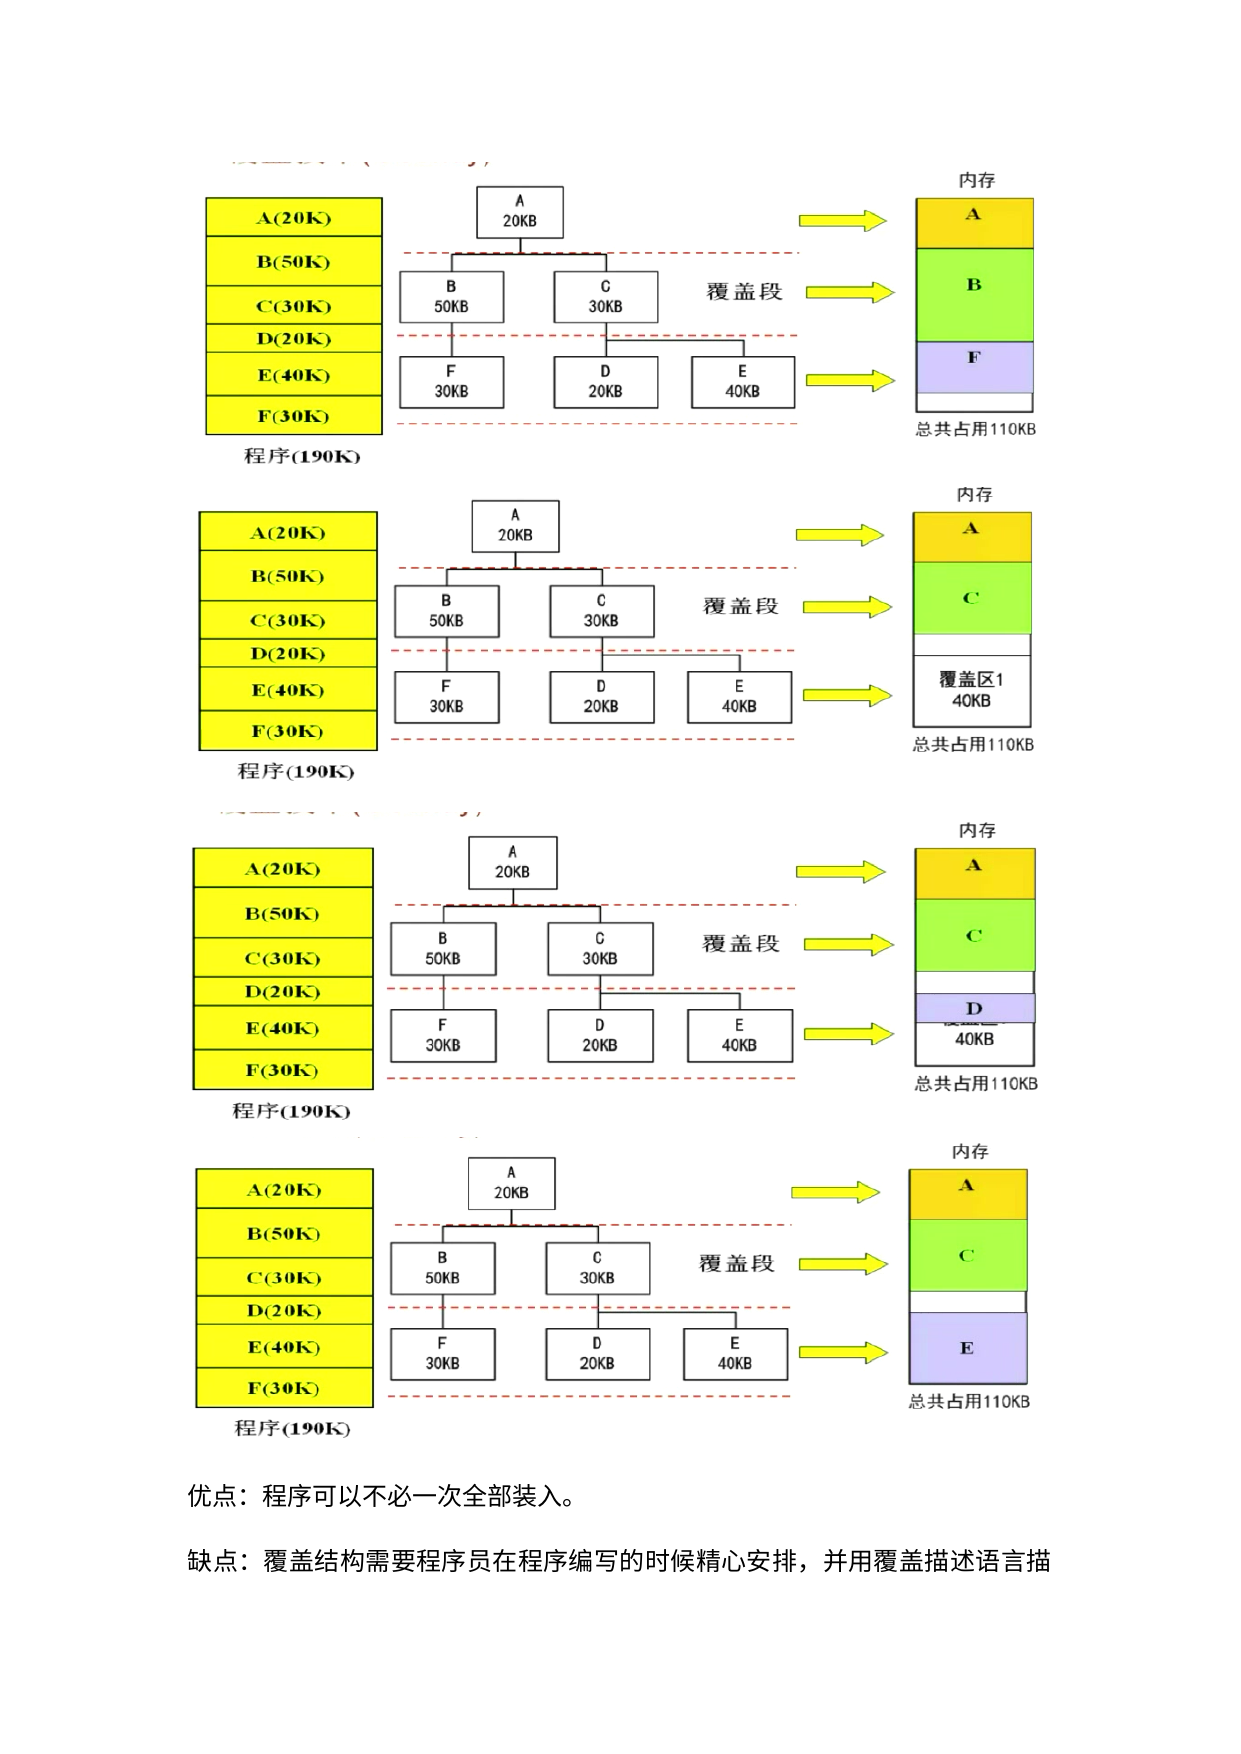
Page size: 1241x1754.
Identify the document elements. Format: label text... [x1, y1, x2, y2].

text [187, 1527, 1053, 1592]
picture [187, 487, 1052, 783]
text 优点：程序可以不必一次全部装入。 [187, 1462, 1053, 1527]
picture [187, 812, 1053, 1131]
picture [187, 1137, 1053, 1451]
picture [187, 162, 1053, 464]
